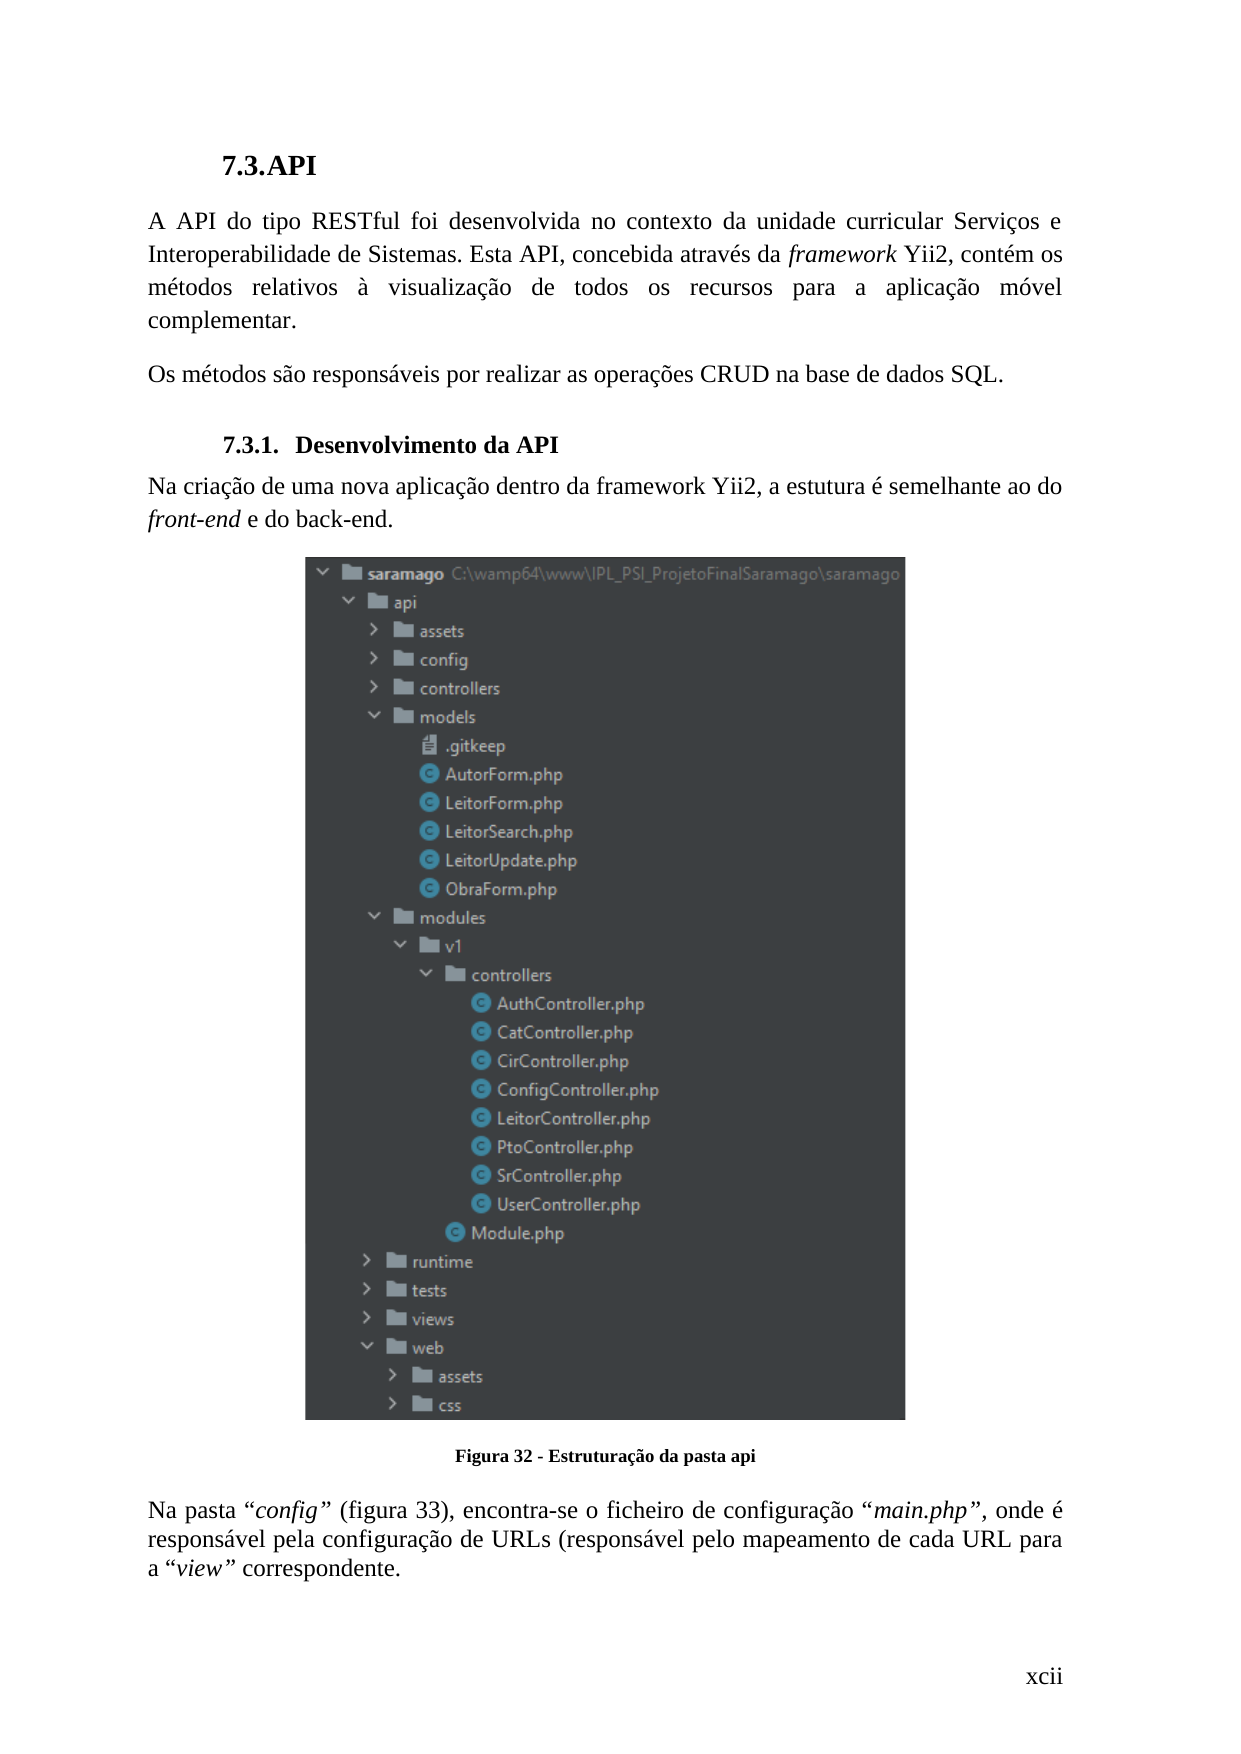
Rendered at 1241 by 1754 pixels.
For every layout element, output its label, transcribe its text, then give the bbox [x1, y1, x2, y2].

subtitle API [222, 148, 1063, 181]
text Figura 32 - Estruturação da pasta api [148, 1445, 1063, 1466]
picture [305, 557, 906, 1420]
text Na criação de uma nova aplicação dentro da framework Yii2, a estutura é semelhante ao do front-end e do back-end. [148, 471, 1063, 533]
text Na pasta “config” (figura 33), encontra-se o ficheiro de configuração “main.php”, onde é responsável pela configuração de URLs (responsável pelo mapeamento de cada URL para a “view” correspondente. [148, 1496, 1063, 1582]
text A API do tipo RESTful foi desenvolvida no contexto da unidade curricular Serviços e Interoperabilidade de Sistemas. Esta API, concebida através da framework Yii2, contém os métodos relativos à visualização de todos os recursos para a aplicação móvel complementar. [148, 206, 1063, 334]
text Os métodos são responsáveis por realizar as operações CRUD na base de dados SQL. [148, 359, 1063, 388]
subtitle Desenvolvimento da API [223, 430, 1063, 458]
